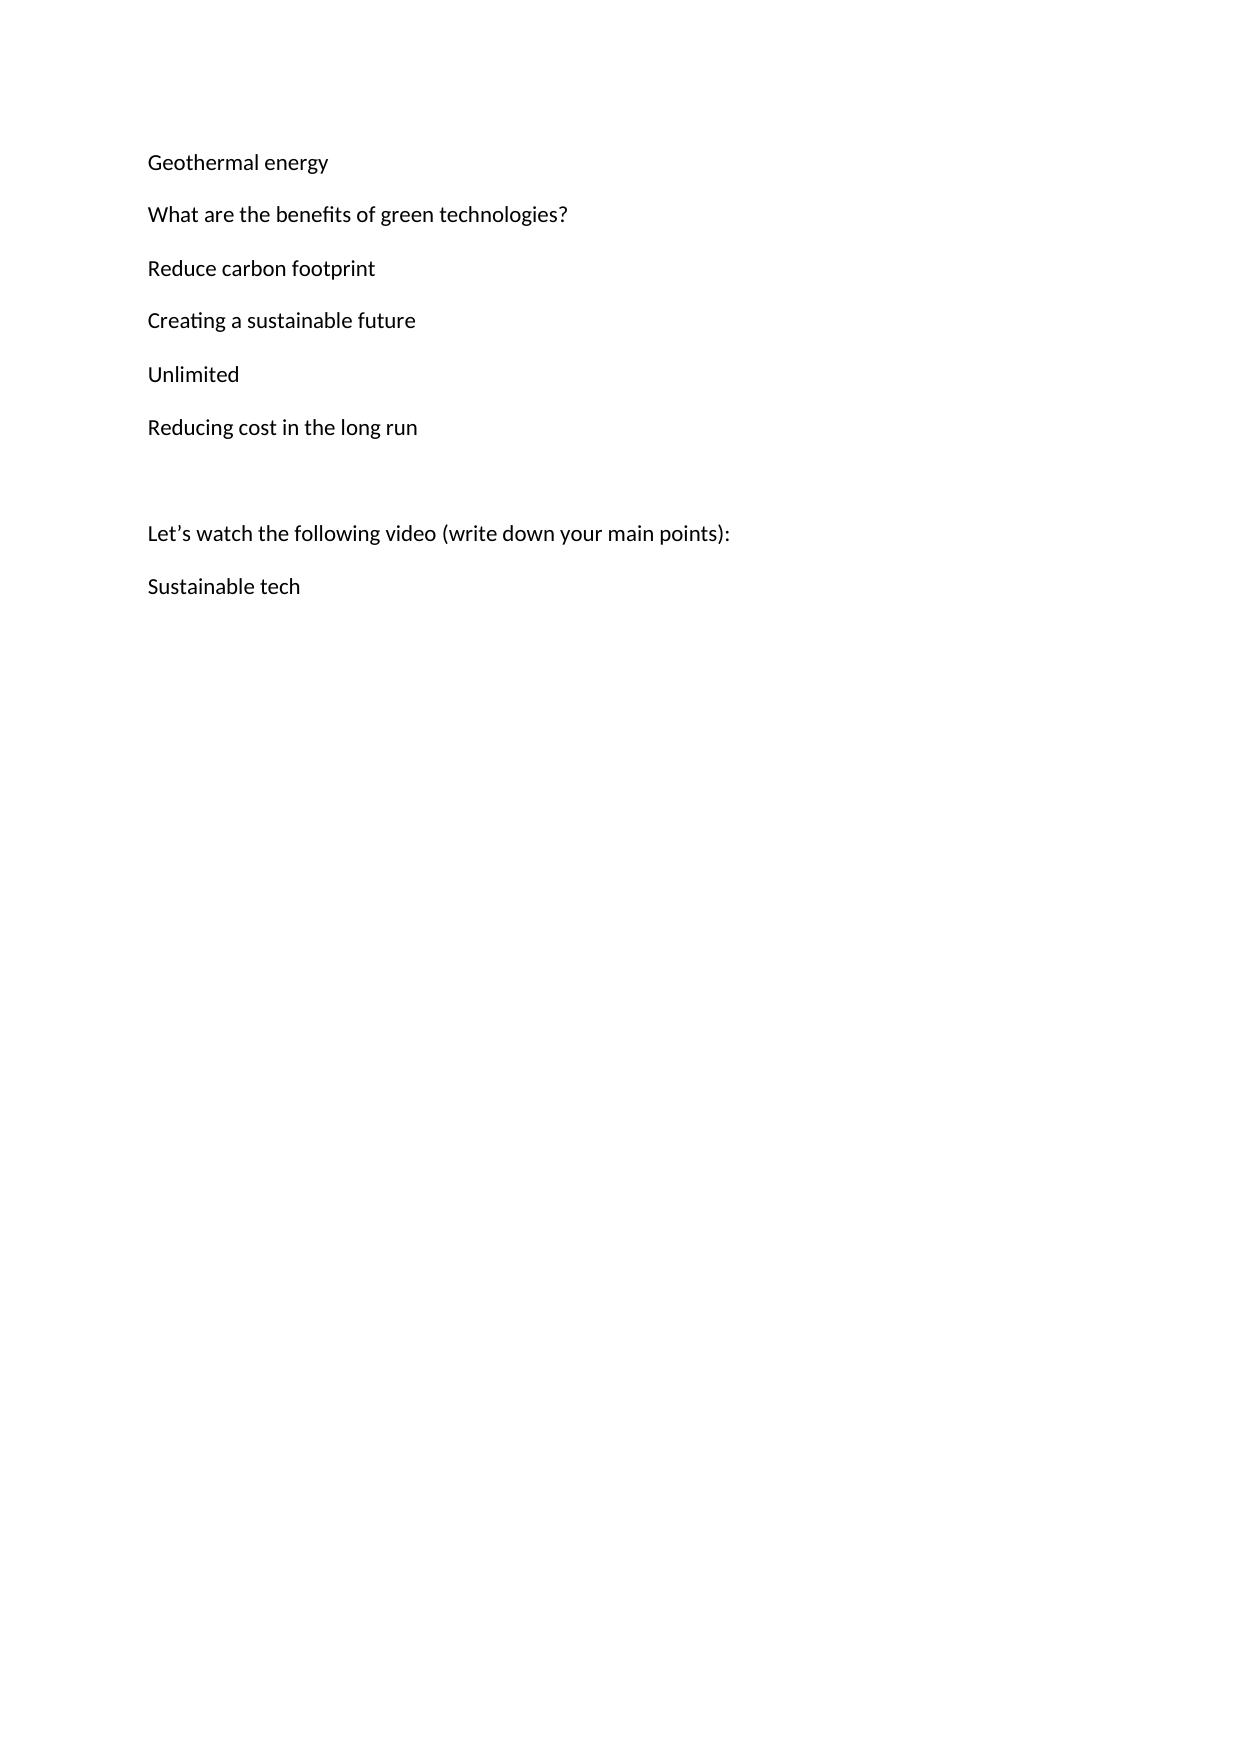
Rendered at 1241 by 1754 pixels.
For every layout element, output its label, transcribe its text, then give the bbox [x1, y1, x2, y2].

text Geothermal energy [148, 148, 1093, 176]
text Unlimited [148, 360, 1093, 388]
text Reduce carbon footprint [148, 254, 1093, 282]
text Sustainable tech [148, 572, 1093, 600]
text What are the benefits of green technologies? [148, 201, 1093, 229]
text Reducing cost in the long run [148, 413, 1093, 441]
text Let’s watch the following video (write down your main points): [148, 519, 1093, 547]
text Creating a sustainable future [148, 307, 1093, 335]
